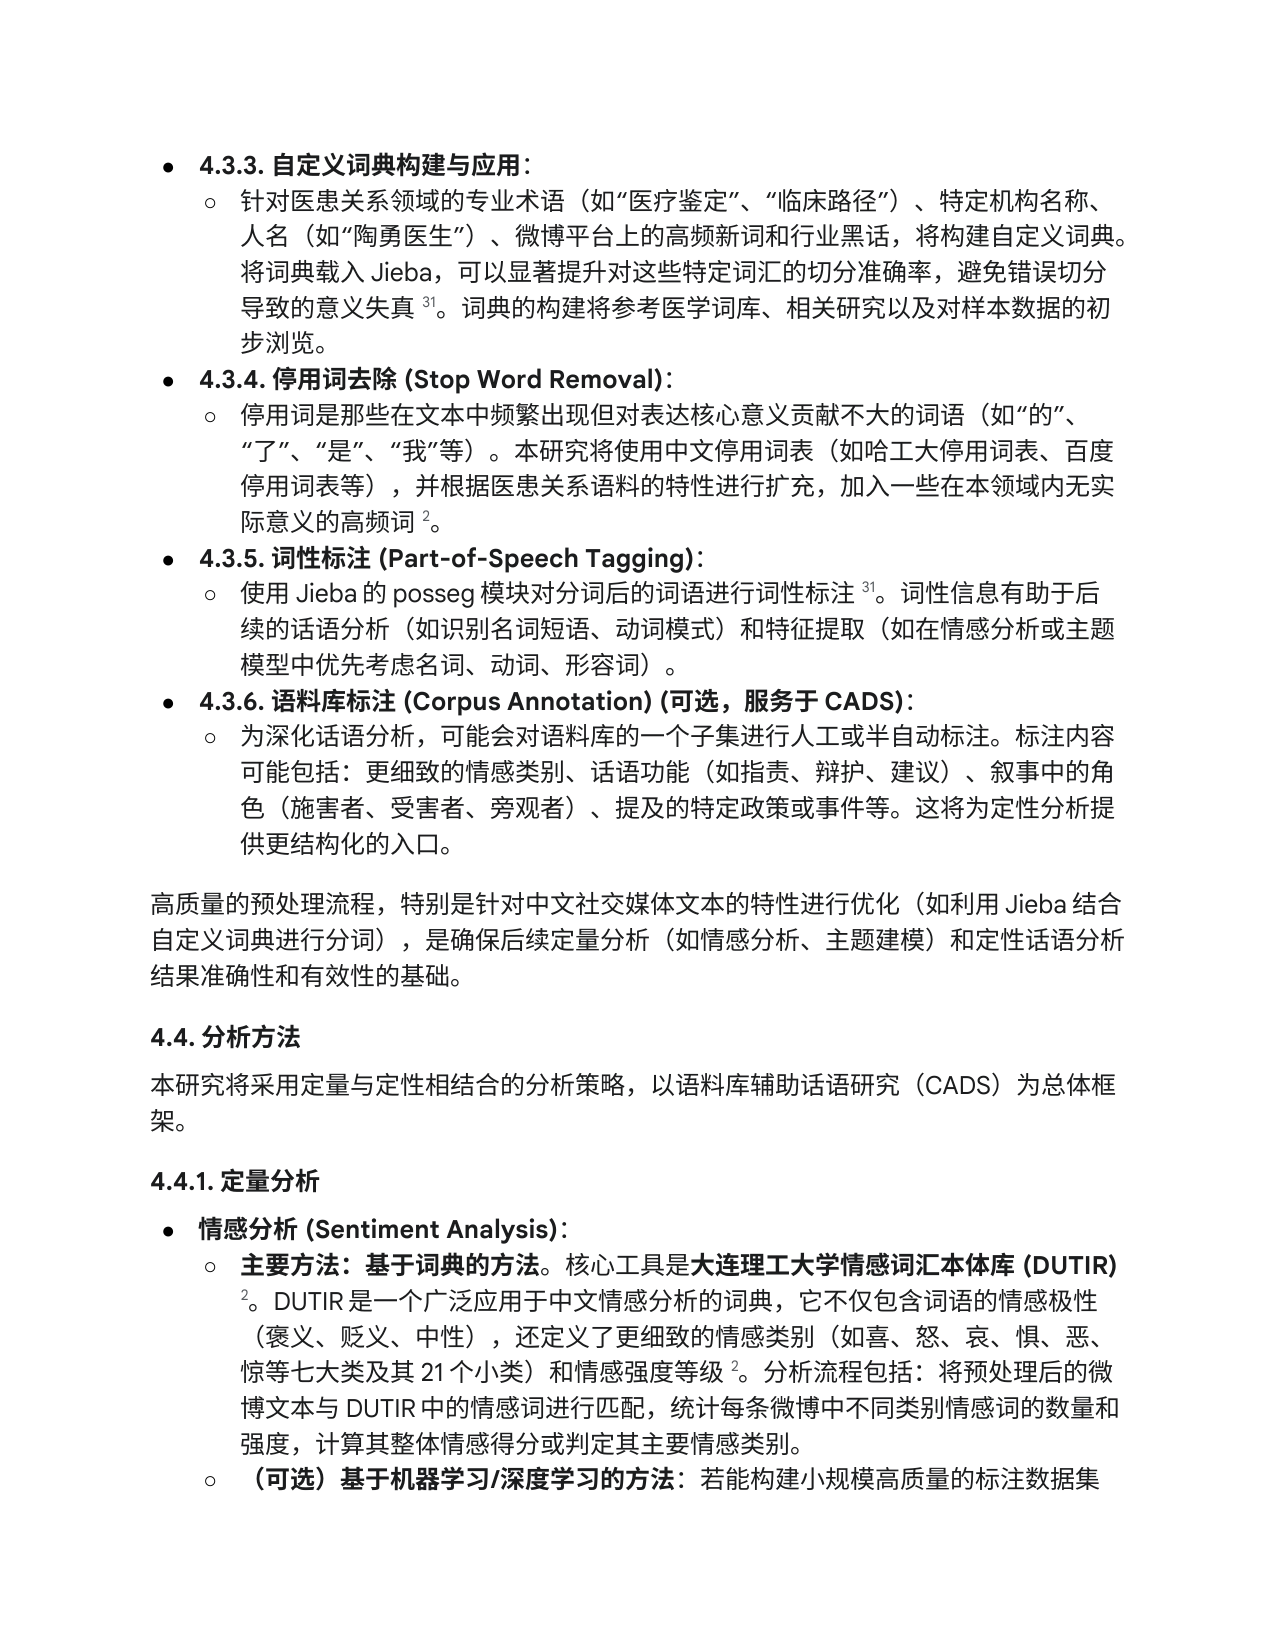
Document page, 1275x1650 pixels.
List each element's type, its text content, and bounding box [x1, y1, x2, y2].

list 情感分析 (Sentiment Analysis)： [161, 1215, 1125, 1246]
list 4.3.3. 自定义词典构建与应用： [161, 150, 1125, 181]
list 针对医患关系领域的专业术语（如“医疗鉴定”、“临床路径”）、特定机构名称、人名（如“陶勇医生”）、微博平台上的高频新词和行业黑话，将构建自定义词典。将词典载入Jieba，可以显著提升对这些特定词汇的切分准确率，避免错误切分导致的意义失真 31。词典的构建将参考医学词库、相关研究以及对样本数据的初步浏览。 [203, 186, 1125, 360]
list 4.3.6. 语料库标注 (Corpus Annotation) (可选，服务于CADS)： [161, 686, 1125, 717]
list 为深化话语分析，可能会对语料库的一个子集进行人工或半自动标注。标注内容可能包括：更细致的情感类别、话语功能（如指责、辩护、建议）、叙事中的角色（施害者、受害者、旁观者）、提及的特定政策或事件等。这将为定性分析提供更结构化的入口。 [203, 722, 1125, 860]
text 本研究将采用定量与定性相结合的分析策略，以语料库辅助话语研究（CADS）为总体框架。 [150, 1070, 1125, 1137]
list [203, 1465, 1125, 1496]
list 主要方法：基于词典的方法。核心工具是大连理工大学情感词汇本体库 (DUTIR) 2。DUTIR是一个广泛应用于中文情感分析的词典，它不仅包含词语的情感极性（褒义、贬义、中性），还定义了更细致的情感类别（如喜、怒、哀、惧、恶、惊等七大类及其21个小类）和情感强度等级 2。分析流程包括：将预处理后的微博文本与DUTIR中的情感词进行匹配，统计每条微博中不同类别情感词的数量和强度，计算其整体情感得分或判定其主要情感类别。 [203, 1250, 1125, 1460]
text 高质量的预处理流程，特别是针对中文社交媒体文本的特性进行优化（如利用Jieba结合自定义词典进行分词），是确保后续定量分析（如情感分析、主题建模）和定性话语分析结果准确性和有效性的基础。 [150, 889, 1125, 992]
list 4.3.5. 词性标注 (Part-of-Speech Tagging)： [161, 543, 1125, 574]
list 使用Jieba的posseg模块对分词后的词语进行词性标注 31。词性信息有助于后续的话语分析（如识别名词短语、动词模式）和特征提取（如在情感分析或主题模型中优先考虑名词、动词、形容词）。 [203, 579, 1125, 682]
list 停用词是那些在文本中频繁出现但对表达核心意义贡献不大的词语（如“的”、“了”、“是”、“我”等）。本研究将使用中文停用词表（如哈工大停用词表、百度停用词表等），并根据医患关系语料的特性进行扩充，加入一些在本领域内无实际意义的高频词 2。 [203, 400, 1125, 539]
subtitle 4.4.1. 定量分析 [150, 1166, 1125, 1198]
list 4.3.4. 停用词去除 (Stop Word Removal)： [161, 364, 1125, 396]
subtitle 4.4. 分析方法 [150, 1022, 1125, 1053]
